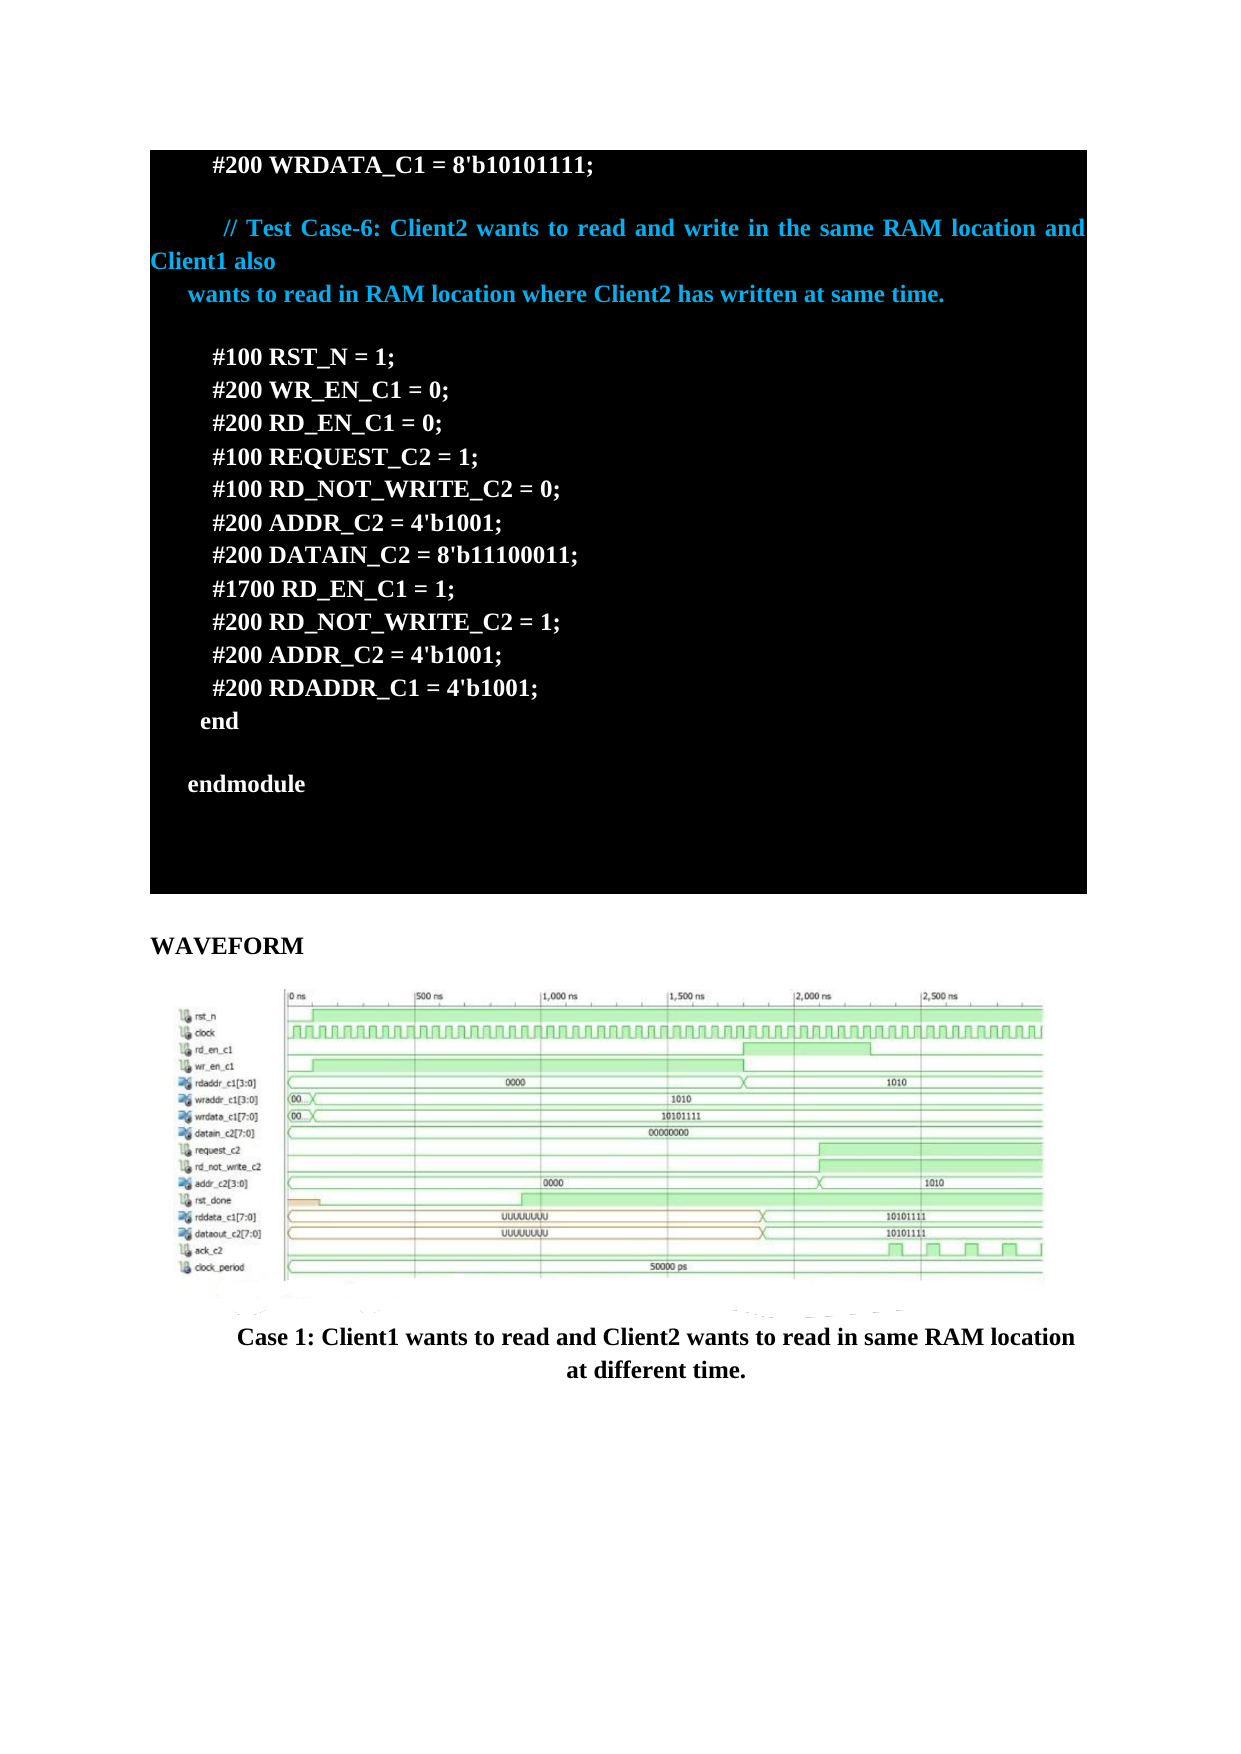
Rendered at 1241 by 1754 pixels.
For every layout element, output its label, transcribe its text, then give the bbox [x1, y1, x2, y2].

text #100 RD_NOT_WRITE_C2 = 0; [150, 474, 1087, 503]
text #200 ADDR_C2 = 4'b1001; [150, 640, 1087, 668]
text endmodule [150, 769, 1087, 798]
text // Test Case-6: Client2 wants to read and write in the same RAM location and Client1 also [150, 213, 1087, 275]
text #200 DATAIN_C2 = 8'b11100011; [150, 541, 1087, 569]
text #200 RDADDR_C1 = 4'b1001; [150, 673, 1087, 701]
picture [150, 963, 1091, 1318]
text #200 WR_EN_C1 = 0; [150, 376, 1087, 404]
text Case 1: Client1 wants to read and Client2 wants to read in same RAM location at different time. [225, 1322, 1087, 1384]
text wants to read in RAM location where Client2 has written at same time. [150, 279, 1087, 308]
text #200 RD_NOT_WRITE_C2 = 1; [150, 607, 1087, 635]
text #200 WRDATA_C1 = 8'b10101111; [150, 150, 1087, 179]
text end [150, 706, 1087, 734]
text #200 RD_EN_C1 = 0; [150, 408, 1087, 437]
text #200 ADDR_C2 = 4'b1001; [150, 508, 1087, 536]
text #100 RST_N = 1; [150, 342, 1087, 371]
text WAVEFORM [150, 931, 1153, 959]
text #1700 RD_EN_C1 = 1; [150, 574, 1087, 602]
text #100 REQUEST_C2 = 1; [150, 442, 1087, 470]
